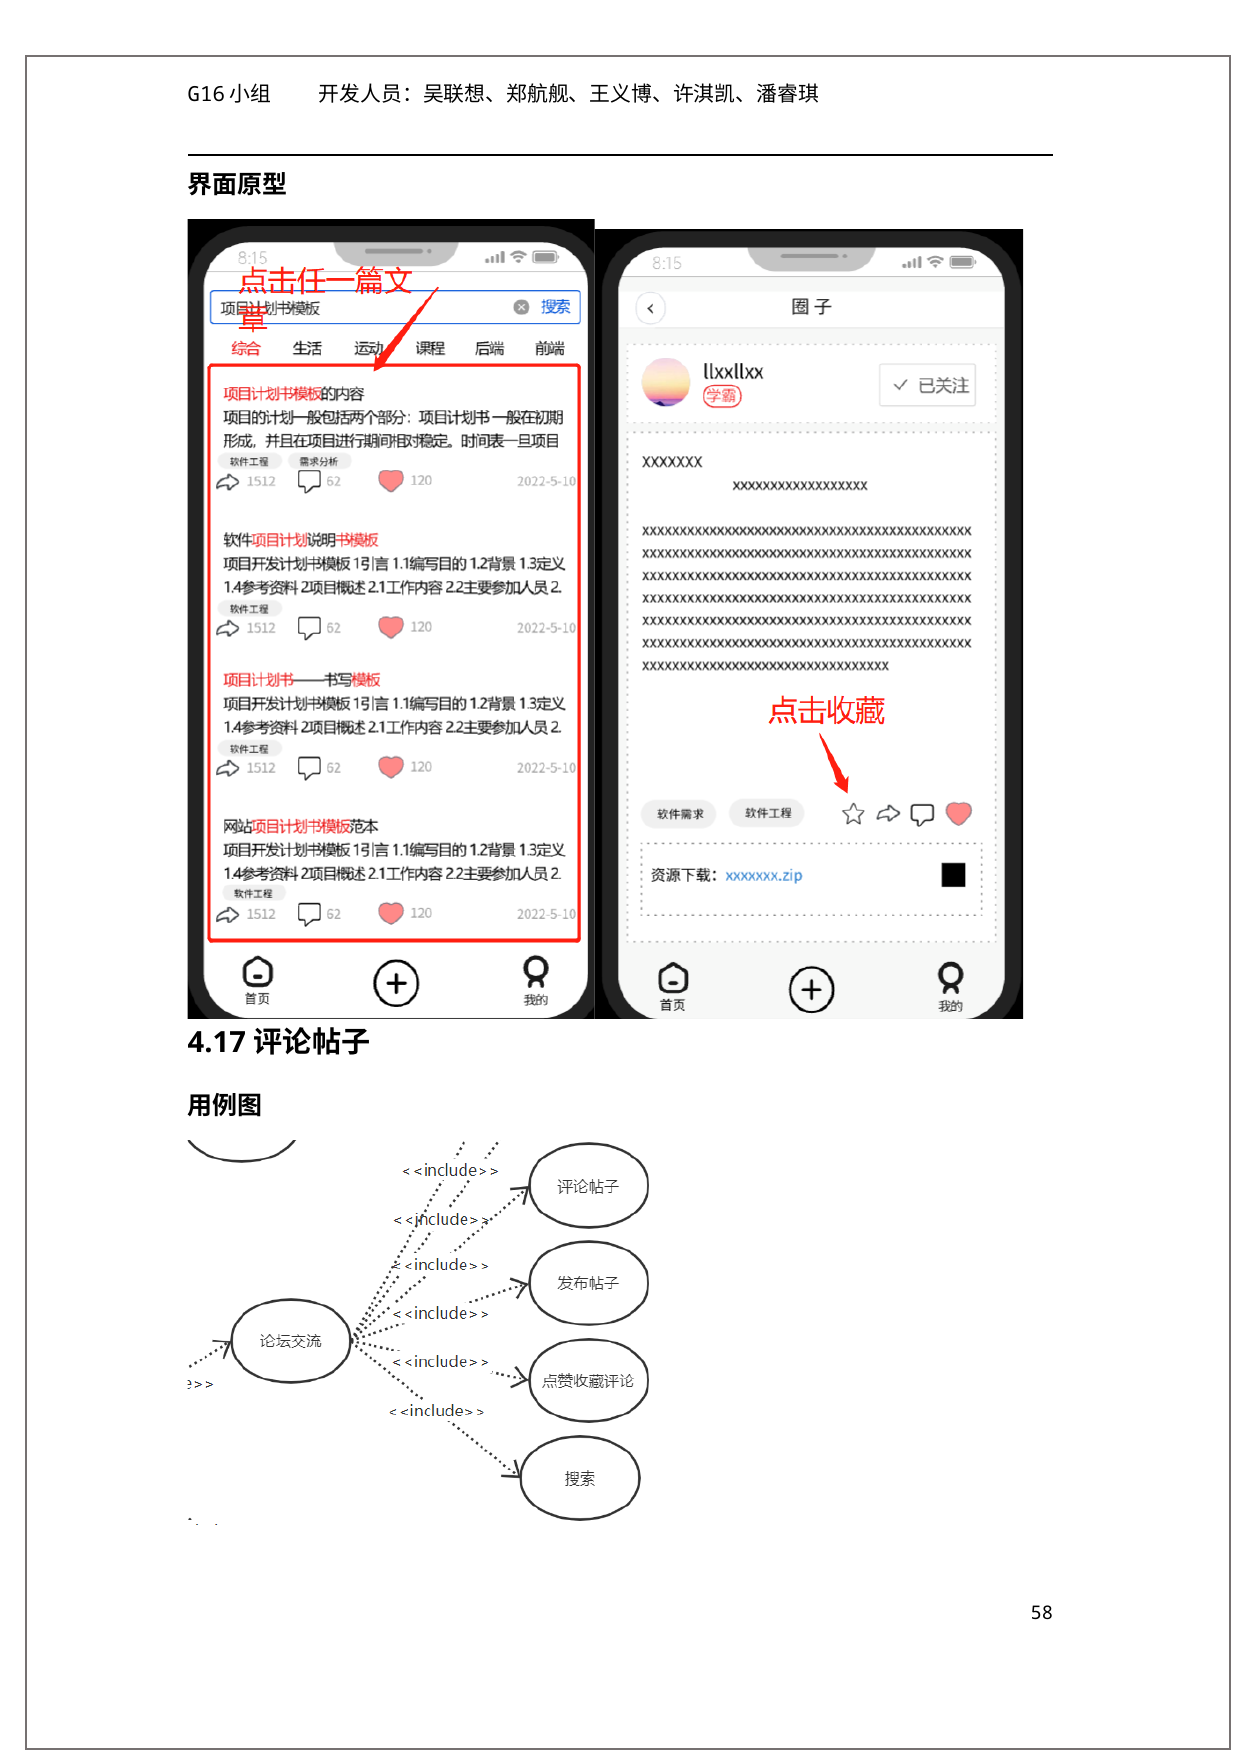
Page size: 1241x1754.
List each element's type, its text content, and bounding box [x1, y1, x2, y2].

picture [187, 219, 1024, 1019]
subtitle 用例图 [187, 1086, 1053, 1122]
subtitle 界面原型 [187, 164, 1053, 201]
subtitle 4.17 评论帖子 [187, 1018, 1053, 1061]
picture [187, 1140, 778, 1525]
